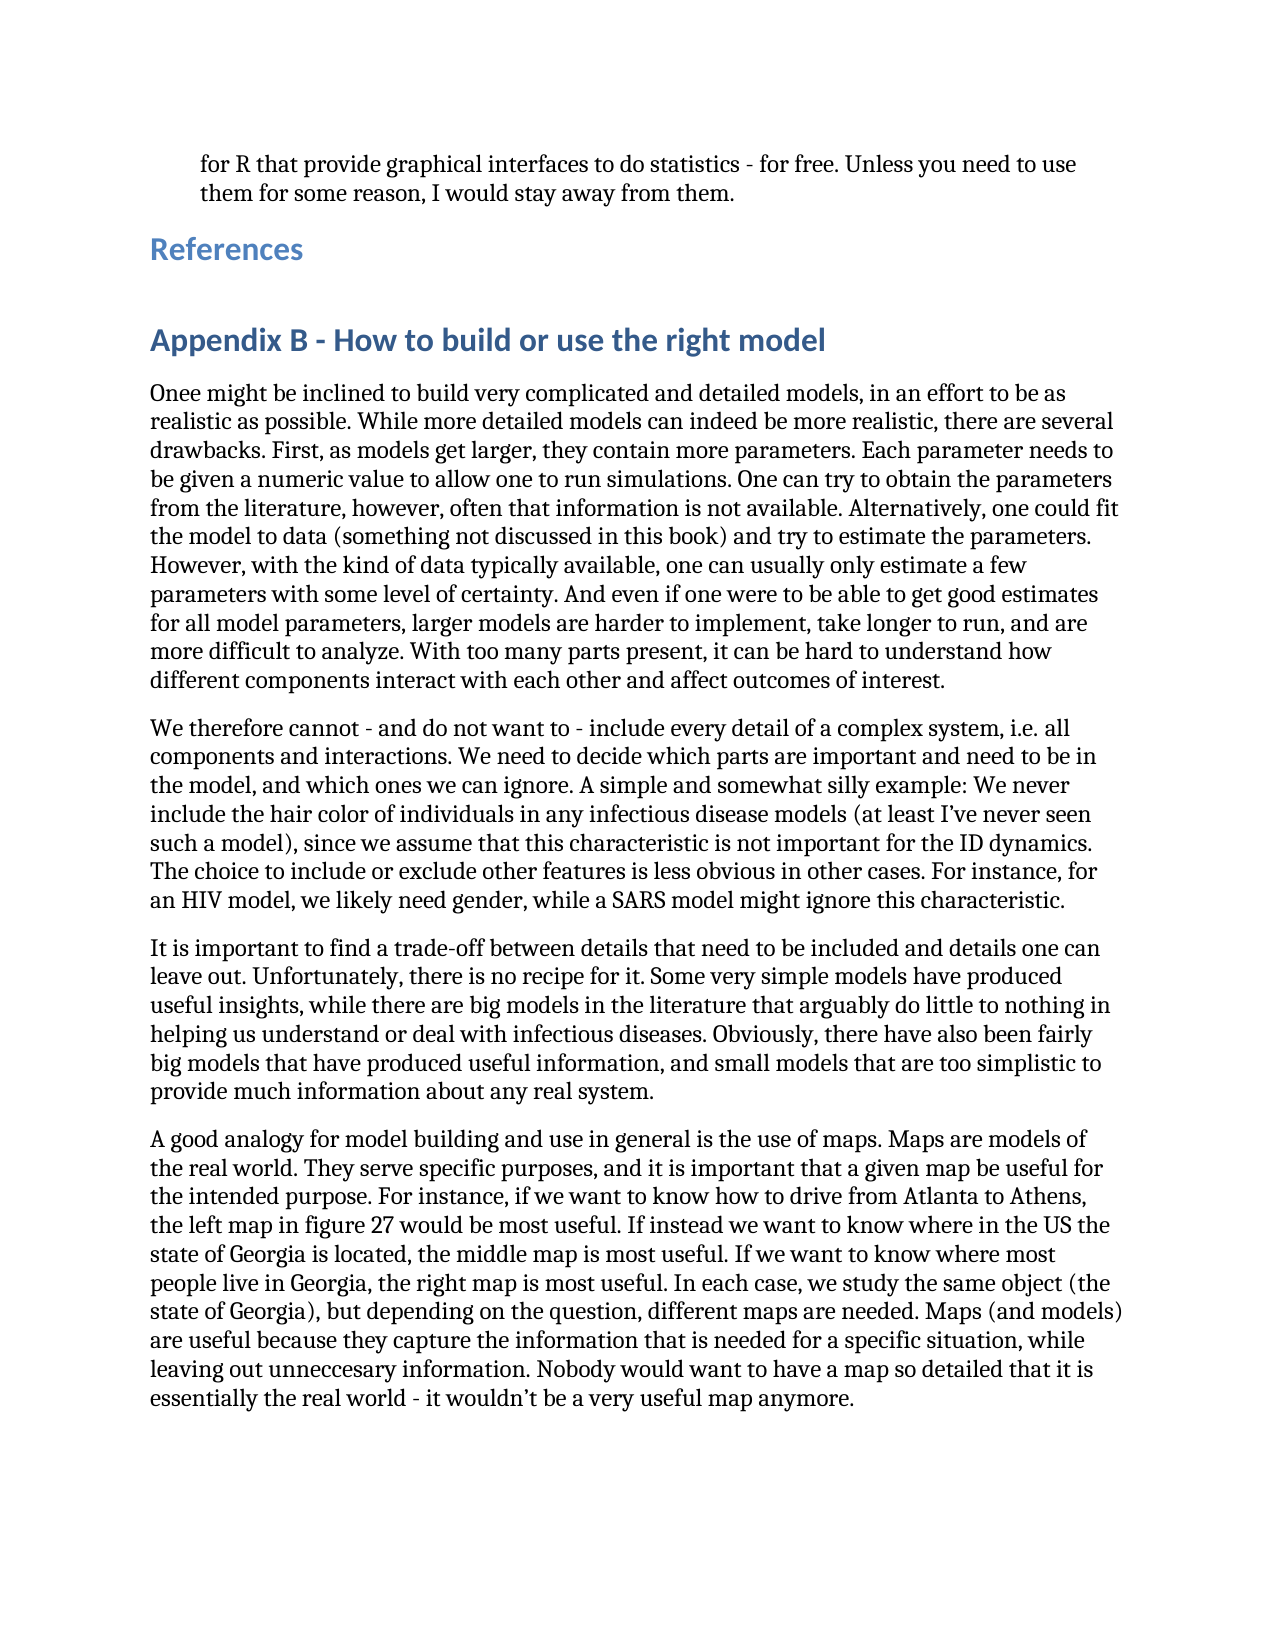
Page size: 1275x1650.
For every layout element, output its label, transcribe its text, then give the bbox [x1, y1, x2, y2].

subtitle Appendix B - How to build or use the right model [150, 319, 1125, 360]
subtitle References [150, 228, 1125, 269]
text A good analogy for model building and use in general is the use of maps. Maps are models of the real world. They serve specific purposes, and it is important that a given map be useful for the intended purpose. For instance, if we want to know how to drive from Atlanta to Athens, the left map in figure 27 would be most useful. If instead we want to know where in the US the state of Georgia is located, the middle map is most useful. If we want to know where most people live in Georgia, the right map is most useful. In each case, we study the same object (the state of Georgia), but depending on the question, different maps are needed. Maps (and models) are useful because they capture the information that is needed for a specific situation, while leaving out unneccesary information. Nobody would want to have a map so detailed that it is essentially the real world - it wouldn’t be a very useful map anymore. [150, 1125, 1125, 1412]
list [150, 150, 1125, 207]
text We therefore cannot - and do not want to - include every detail of a complex system, i.e. all components and interactions. We need to decide which parts are important and need to be in the model, and which ones we can ignore. A simple and somewhat silly example: We never include the hair color of individuals in any infectious disease models (at least I’ve never seen such a model), since we assume that this characteristic is not important for the ID dynamics. The choice to include or exclude other features is less obvious in other cases. For instance, for an HIV model, we likely need gender, while a SARS model might ignore this characteristic. [150, 713, 1125, 915]
text It is important to find a trade-off between details that need to be included and details one can leave out. Unfortunately, there is no recipe for it. Some very simple models have produced useful insights, while there are big models in the literature that arguably do little to nothing in helping us understand or deal with infectious diseases. Obviously, there have also been fairly big models that have produced useful information, and small models that are too simplistic to provide much information about any real system. [150, 933, 1125, 1106]
text Onee might be inclined to build very complicated and detailed models, in an effort to be as realistic as possible. While more detailed models can indeed be more realistic, there are several drawbacks. First, as models get larger, they contain more parameters. Each parameter needs to be given a numeric value to allow one to run simulations. One can try to obtain the parameters from the literature, however, often that information is not available. Alternatively, one could fit the model to data (something not discussed in this book) and try to estimate the parameters. However, with the kind of data typically available, one can usually only estimate a few parameters with some level of certainty. And even if one were to be able to get good estimates for all model parameters, larger models are harder to implement, take longer to run, and are more difficult to analyze. With too many parts present, it can be hard to understand how different components interact with each other and affect outcomes of interest. [150, 378, 1125, 695]
